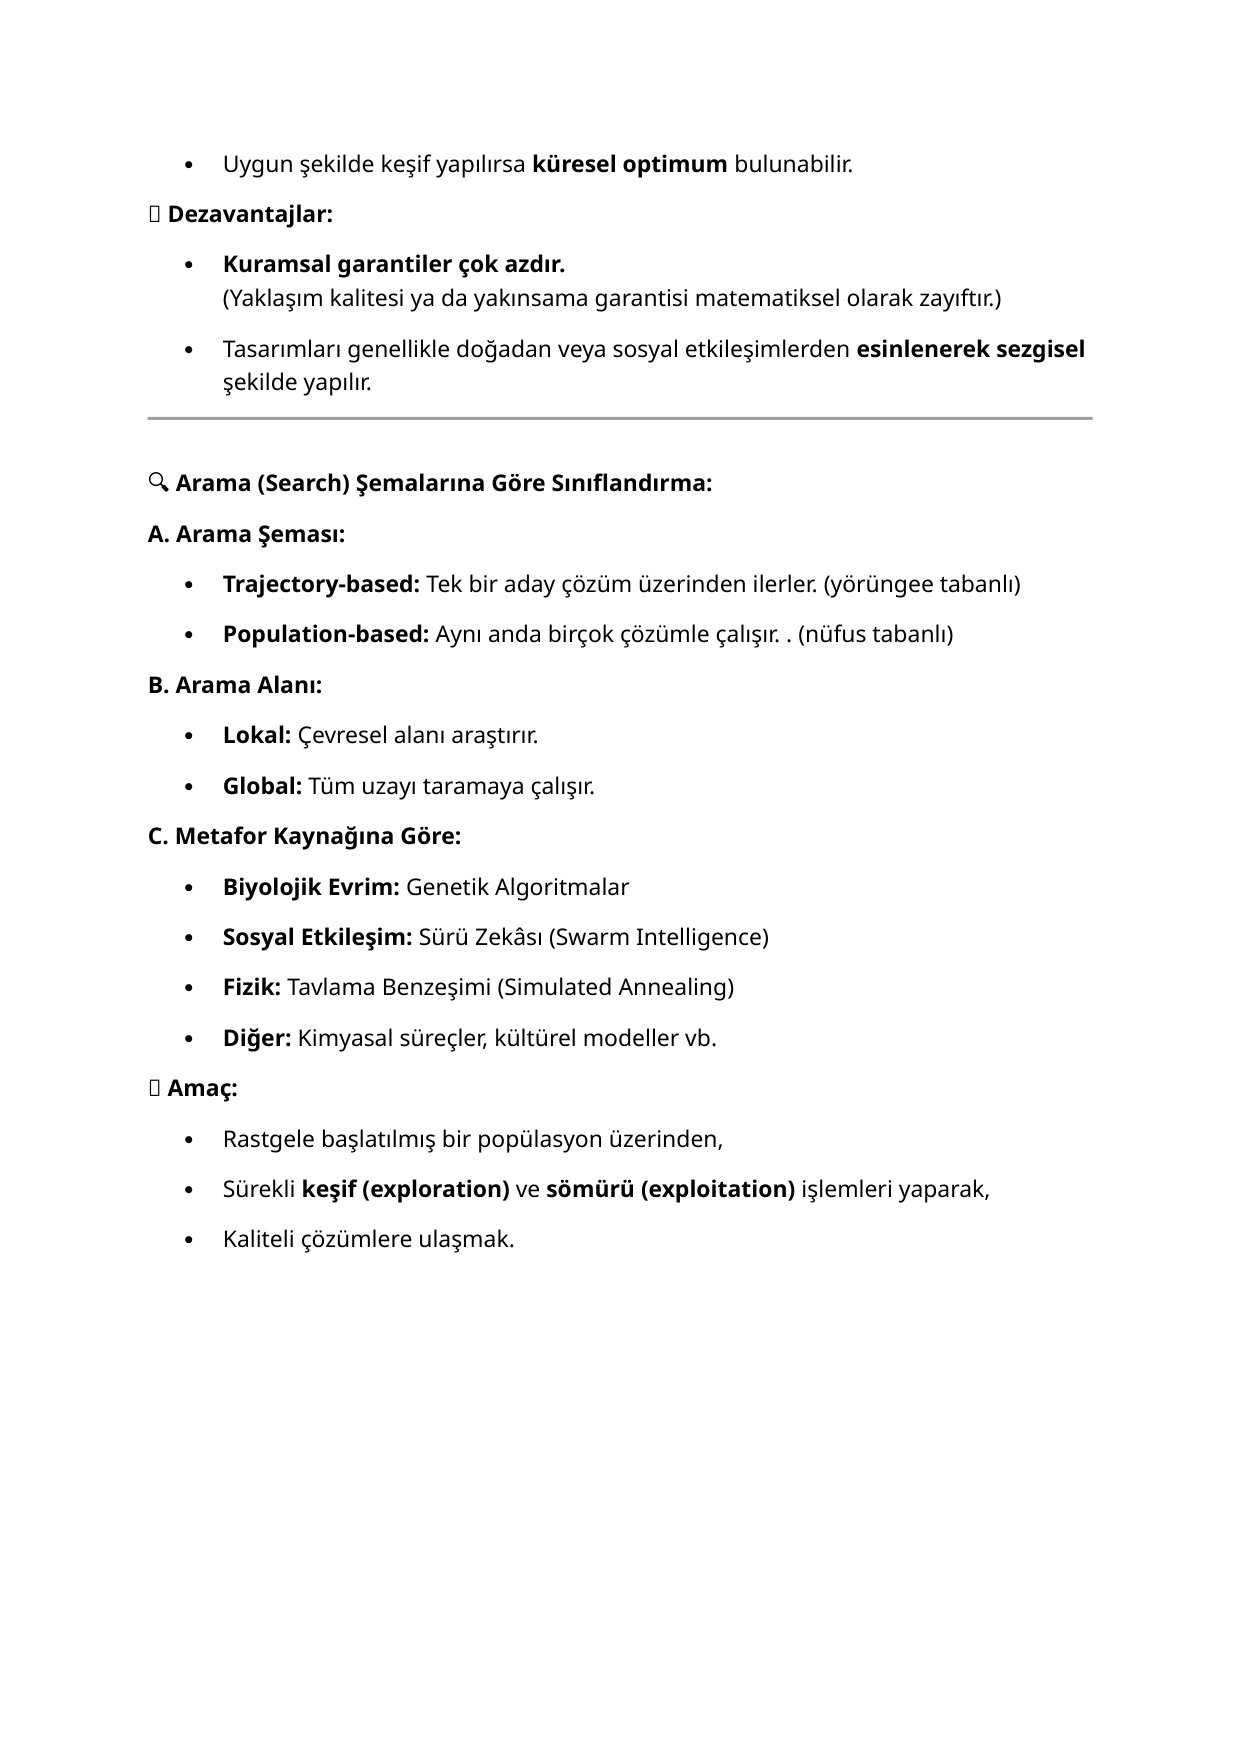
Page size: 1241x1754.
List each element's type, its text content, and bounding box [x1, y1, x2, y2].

list Biyolojik Evrim: Genetik Algoritmalar [185, 871, 1093, 902]
list Uygun şekilde keşif yapılırsa küresel optimum bulunabilir. [185, 148, 1093, 179]
text 🌐 Amaç: [148, 1072, 1093, 1103]
text C. Metafor Kaynağına Göre: [148, 820, 1093, 851]
list Diğer: Kimyasal süreçler, kültürel modeller vb. [185, 1022, 1093, 1053]
text B. Arama Alanı: [148, 669, 1093, 700]
text 🔍 Arama (Search) Şemalarına Göre Sınıflandırma: [148, 467, 1093, 498]
list Tasarımları genellikle doğadan veya sosyal etkileşimlerden esinlenerek sezgisel şekilde yapılır. [185, 333, 1093, 398]
list Sürekli keşif (exploration) ve sömürü (exploitation) işlemleri yaparak, [185, 1173, 1093, 1204]
list Sosyal Etkileşim: Sürü Zekâsı (Swarm Intelligence) [185, 921, 1093, 952]
text A. Arama Şeması: [148, 518, 1093, 549]
text ❌ Dezavantajlar: [148, 198, 1093, 229]
list Trajectory-based: Tek bir aday çözüm üzerinden ilerler. (yörüngee tabanlı) [185, 568, 1093, 599]
list Population-based: Aynı anda birçok çözümle çalışır. . (nüfus tabanlı) [185, 618, 1093, 650]
list Kuramsal garantiler çok azdır. (Yaklaşım kalitesi ya da yakınsama garantisi matematiksel olarak zayıftır.) [185, 248, 1093, 313]
list Fizik: Tavlama Benzeşimi (Simulated Annealing) [185, 971, 1093, 1003]
list Kaliteli çözümlere ulaşmak. [185, 1223, 1093, 1255]
list Rastgele başlatılmış bir popülasyon üzerinden, [185, 1123, 1093, 1154]
list Lokal: Çevresel alanı araştırır. [185, 719, 1093, 751]
list Global: Tüm uzayı taramaya çalışır. [185, 770, 1093, 801]
